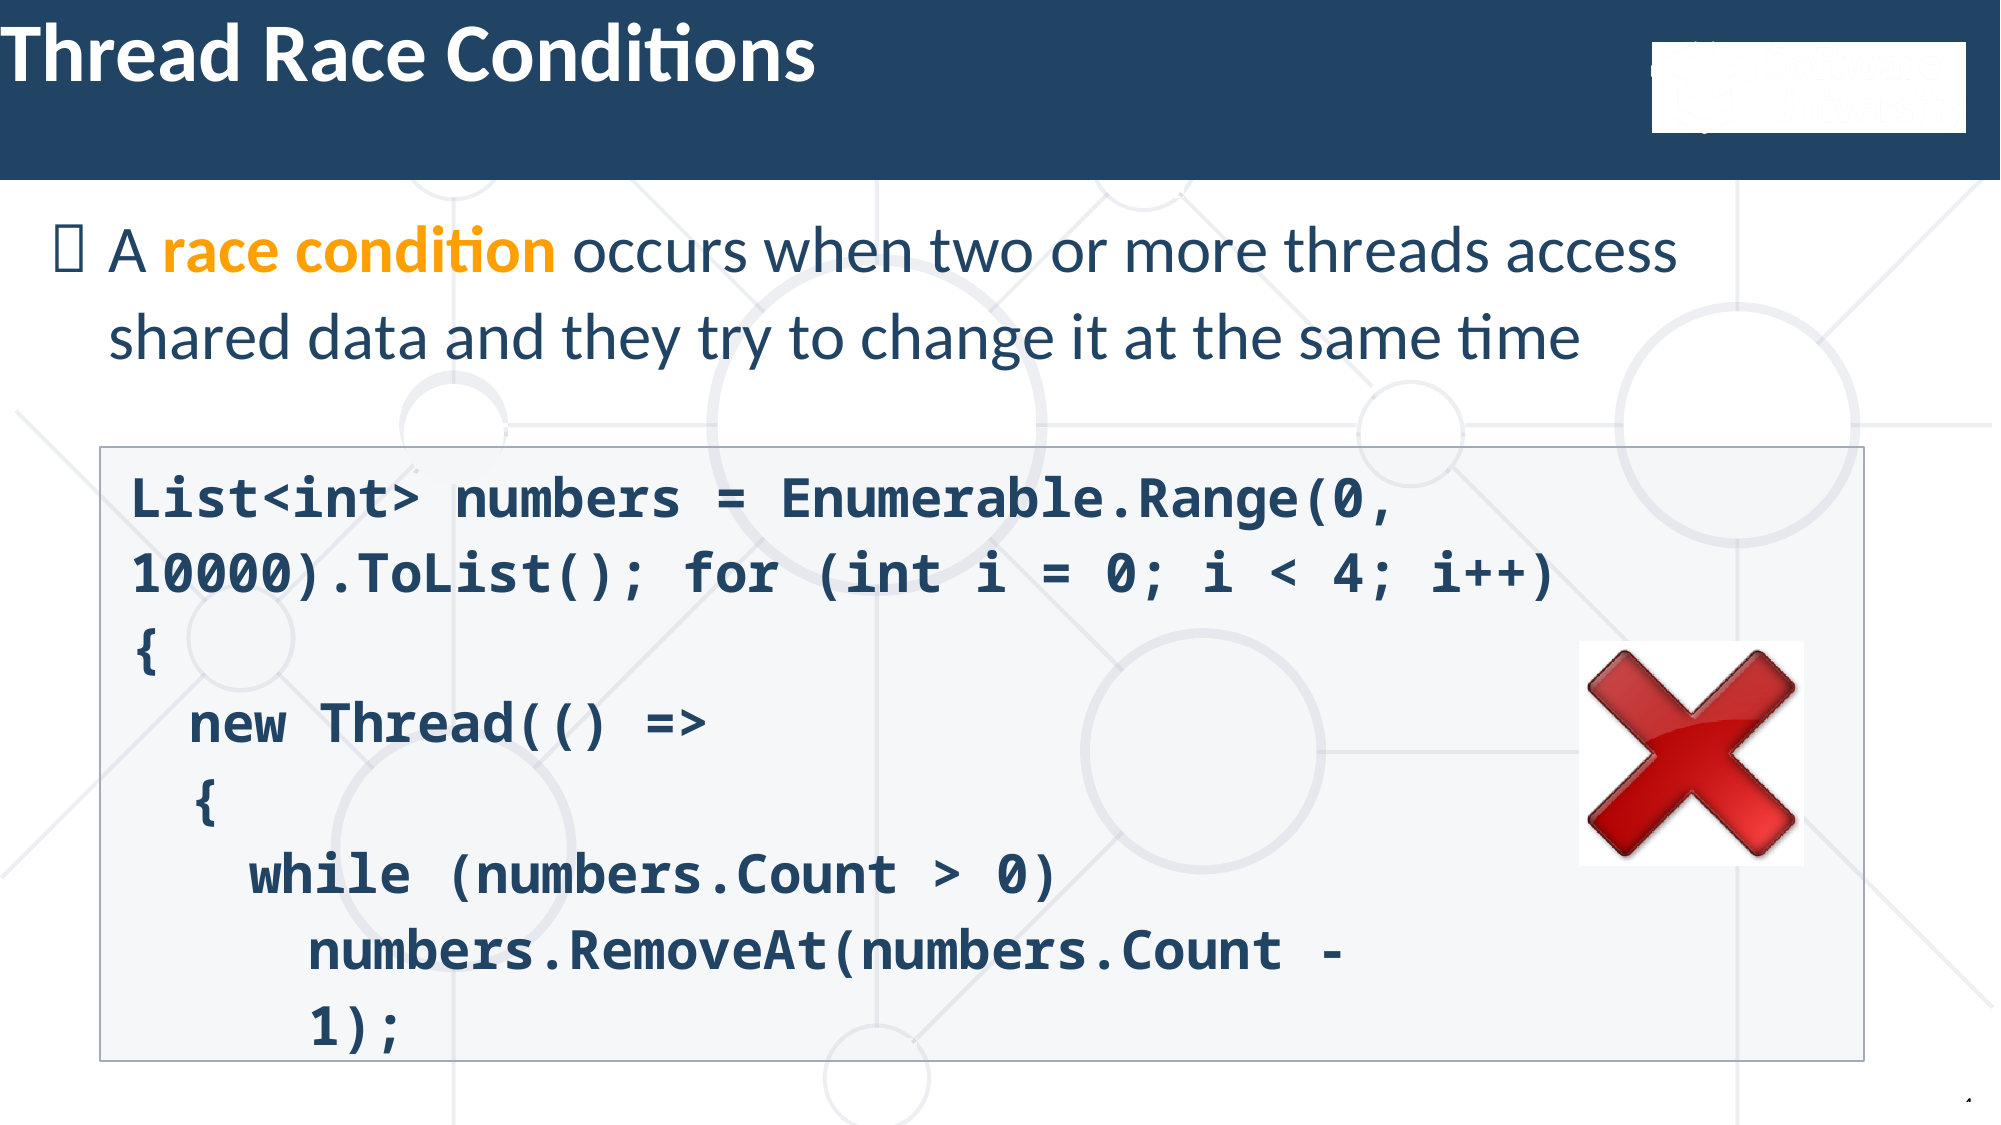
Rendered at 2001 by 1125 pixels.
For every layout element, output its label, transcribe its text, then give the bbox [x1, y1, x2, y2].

text { [189, 760, 2000, 834]
text new Thread(() => [189, 685, 2000, 758]
picture [1578, 834, 1805, 867]
text List<int> numbers = Enumerable.Range(0, 10000).ToList(); for (int i = 0; i < 4; i++) [130, 460, 1878, 608]
text { [130, 609, 2000, 683]
text while (numbers.Count > 0) numbers.RemoveAt(numbers.Count - 1); [249, 835, 1378, 1061]
list A race condition occurs when two or more threads access shared data and they try to change it at the same time [49, 202, 1873, 376]
picture [1175, 189, 1184, 198]
picture [1651, 41, 1966, 134]
